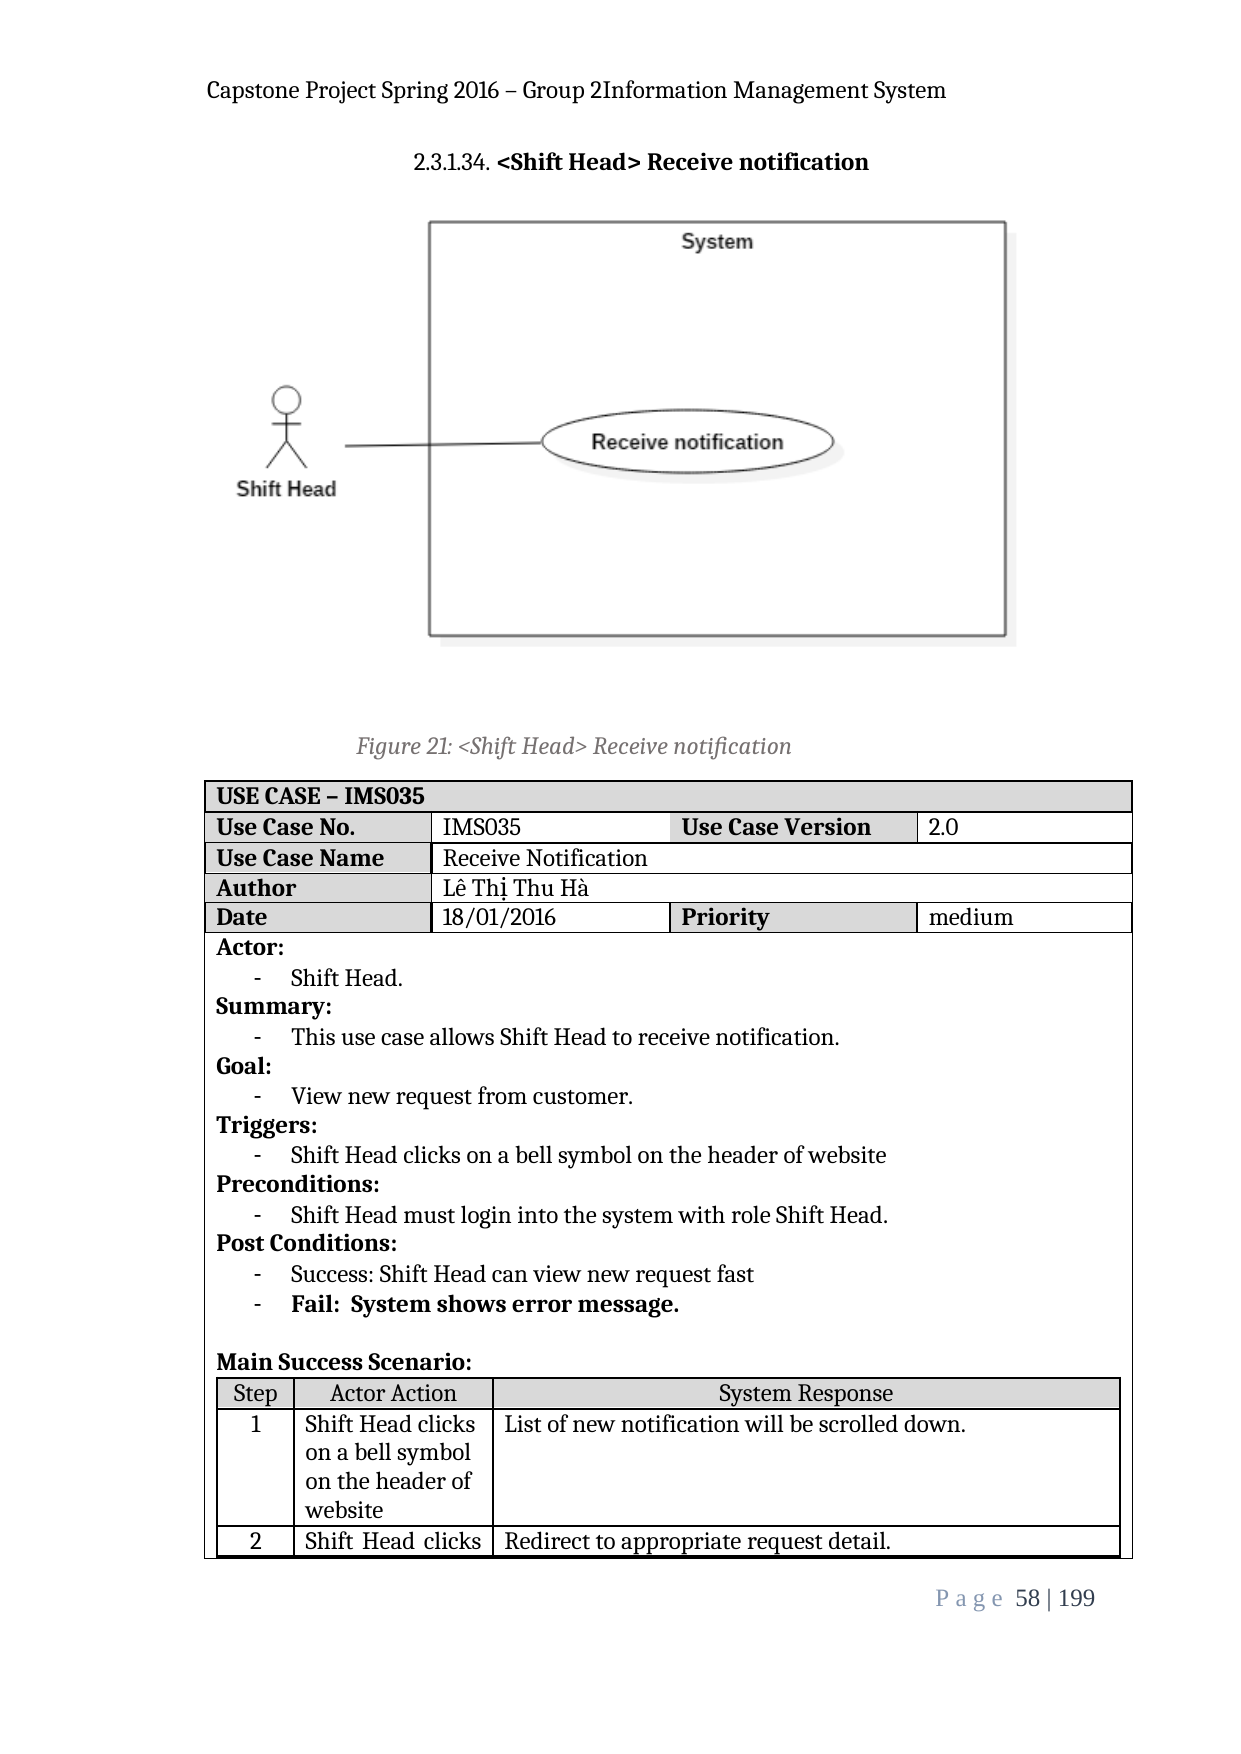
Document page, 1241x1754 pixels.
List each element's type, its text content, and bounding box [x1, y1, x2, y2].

table_cell Use Case Name [206, 843, 430, 872]
table_cell Priority [671, 903, 916, 932]
table_cell 18/01/2016 [433, 903, 669, 932]
table_cell Use Case Version [670, 813, 917, 842]
table_cell Author [205, 874, 431, 902]
table_cell Lê Thị Thu Hà [432, 874, 1132, 902]
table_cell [205, 933, 1132, 1557]
table_cell 2.0 [918, 813, 1132, 842]
table_header USE CASE – IMS035 [206, 782, 1131, 811]
subtitle <Shift Head> Receive notification [413, 148, 1122, 176]
table_cell Receive Notification [433, 844, 1131, 872]
table_cell Date [206, 903, 430, 932]
table_cell Use Case No. [205, 813, 431, 842]
text Figure 21: <Shift Head> Receive notification [207, 732, 944, 761]
table_cell IMS035 [432, 813, 670, 842]
table_cell medium [918, 903, 1131, 932]
picture [206, 180, 1062, 683]
